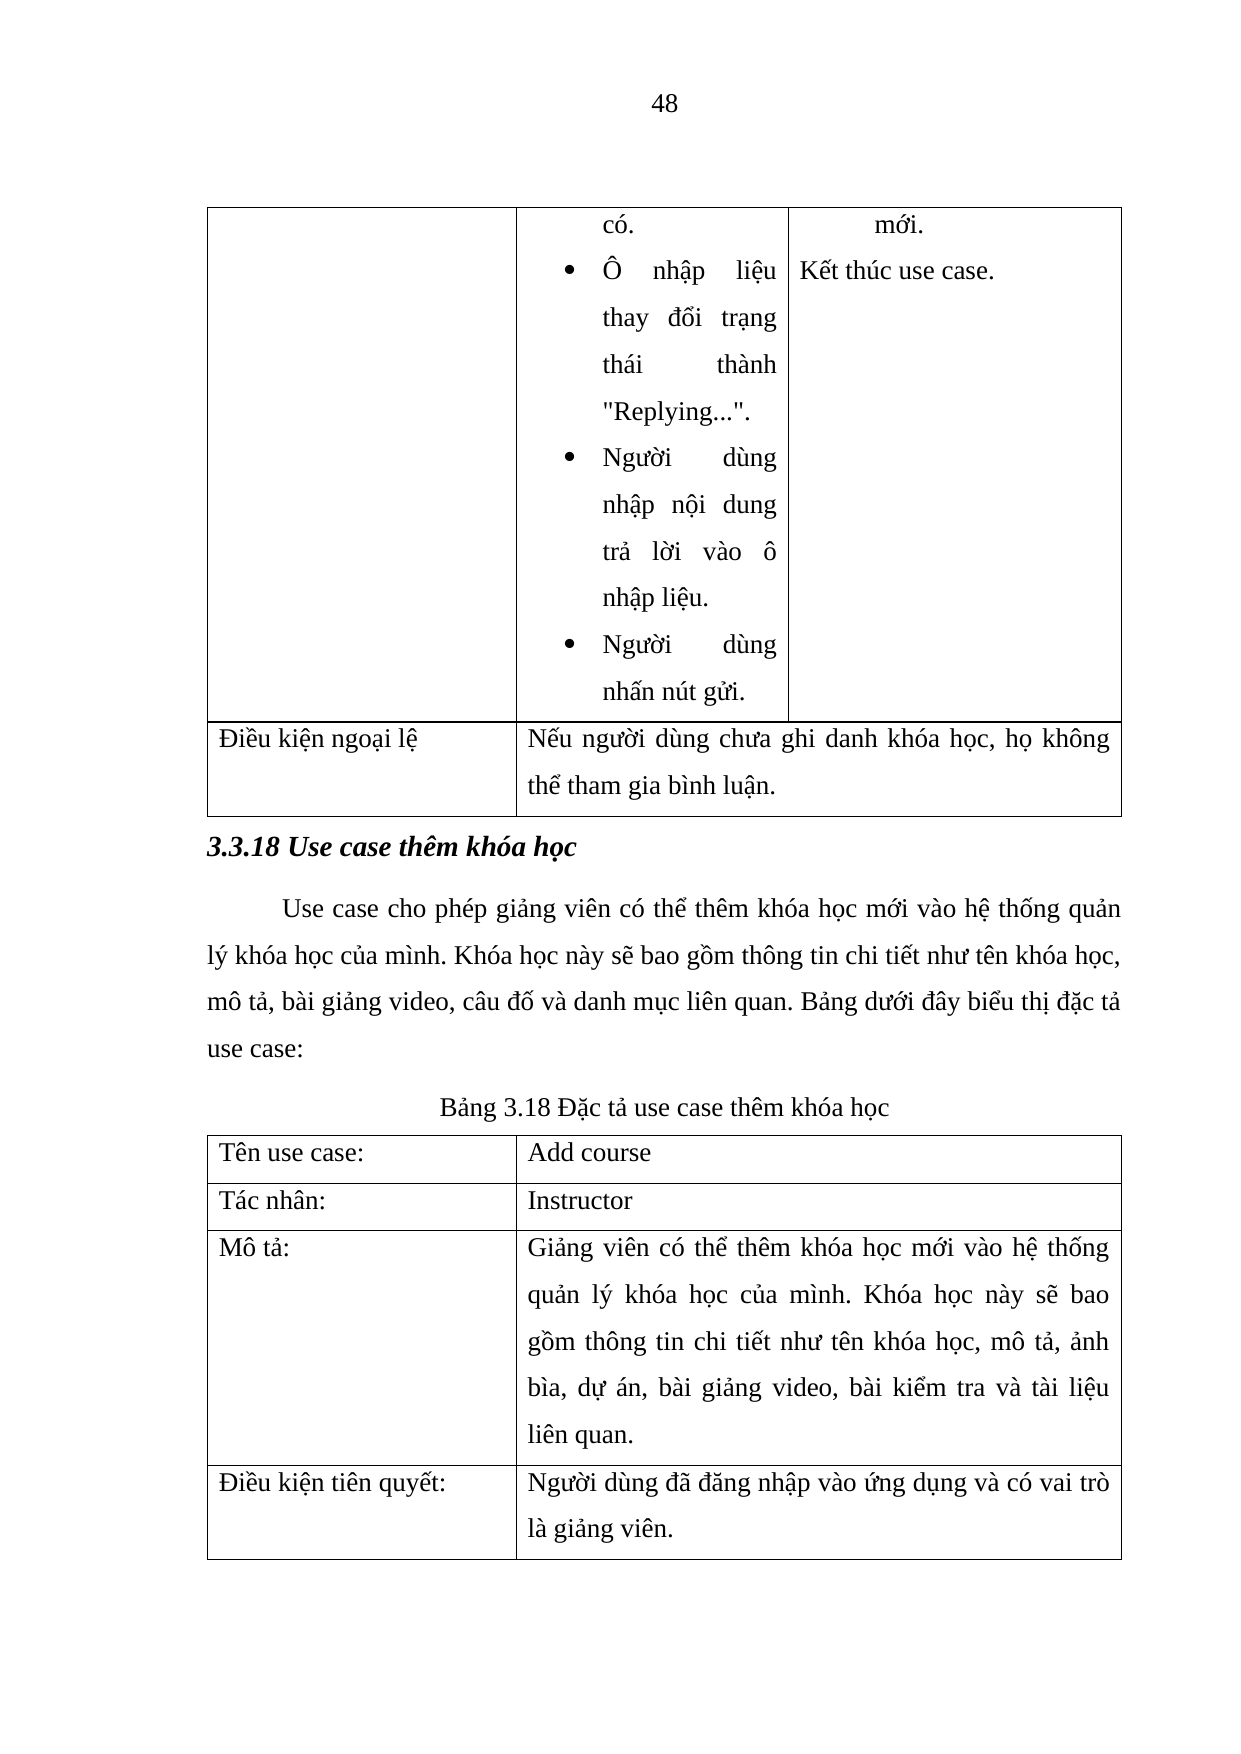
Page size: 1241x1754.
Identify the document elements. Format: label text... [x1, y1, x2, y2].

subtitle Use case thêm khóa học [207, 829, 1122, 863]
table_cell Mô tả: [208, 1231, 516, 1465]
table_cell Tác nhân: [208, 1184, 516, 1230]
table_cell Điều kiện tiên quyết: [208, 1466, 516, 1559]
text Use case cho phép giảng viên có thể thêm khóa học mới vào hệ thống quản lý khóa học của mình. Khóa học này sẽ bao gồm thông tin chi tiết như tên khóa học, mô tả, bài giảng video, câu đố và danh mục liên quan. Bảng dưới đây biểu thị đặc tả use case: [207, 892, 1122, 1063]
table_cell Giảng viên có thể thêm khóa học mới vào hệ thống quản lý khóa học của mình. Khóa học này sẽ bao gồm thông tin chi tiết như tên khóa học, mô tả, ảnh bìa, dự án, bài giảng video, bài kiểm tra và tài liệu liên quan. [517, 1231, 1121, 1465]
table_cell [517, 208, 788, 721]
table_header Add course [517, 1136, 1121, 1183]
table_cell Người dùng đã đăng nhập vào ứng dụng và có vai trò là giảng viên. [517, 1466, 1121, 1559]
table_header Tên use case: [208, 1136, 516, 1183]
table_cell Điều kiện ngoại lệ [208, 723, 516, 816]
text Bảng 3.18 Đặc tả use case thêm khóa học [207, 1091, 1122, 1122]
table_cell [789, 208, 1121, 721]
table_cell Instructor [517, 1184, 1121, 1230]
table_cell Nếu người dùng chưa ghi danh khóa học, họ không thể tham gia bình luận. [517, 723, 1121, 816]
